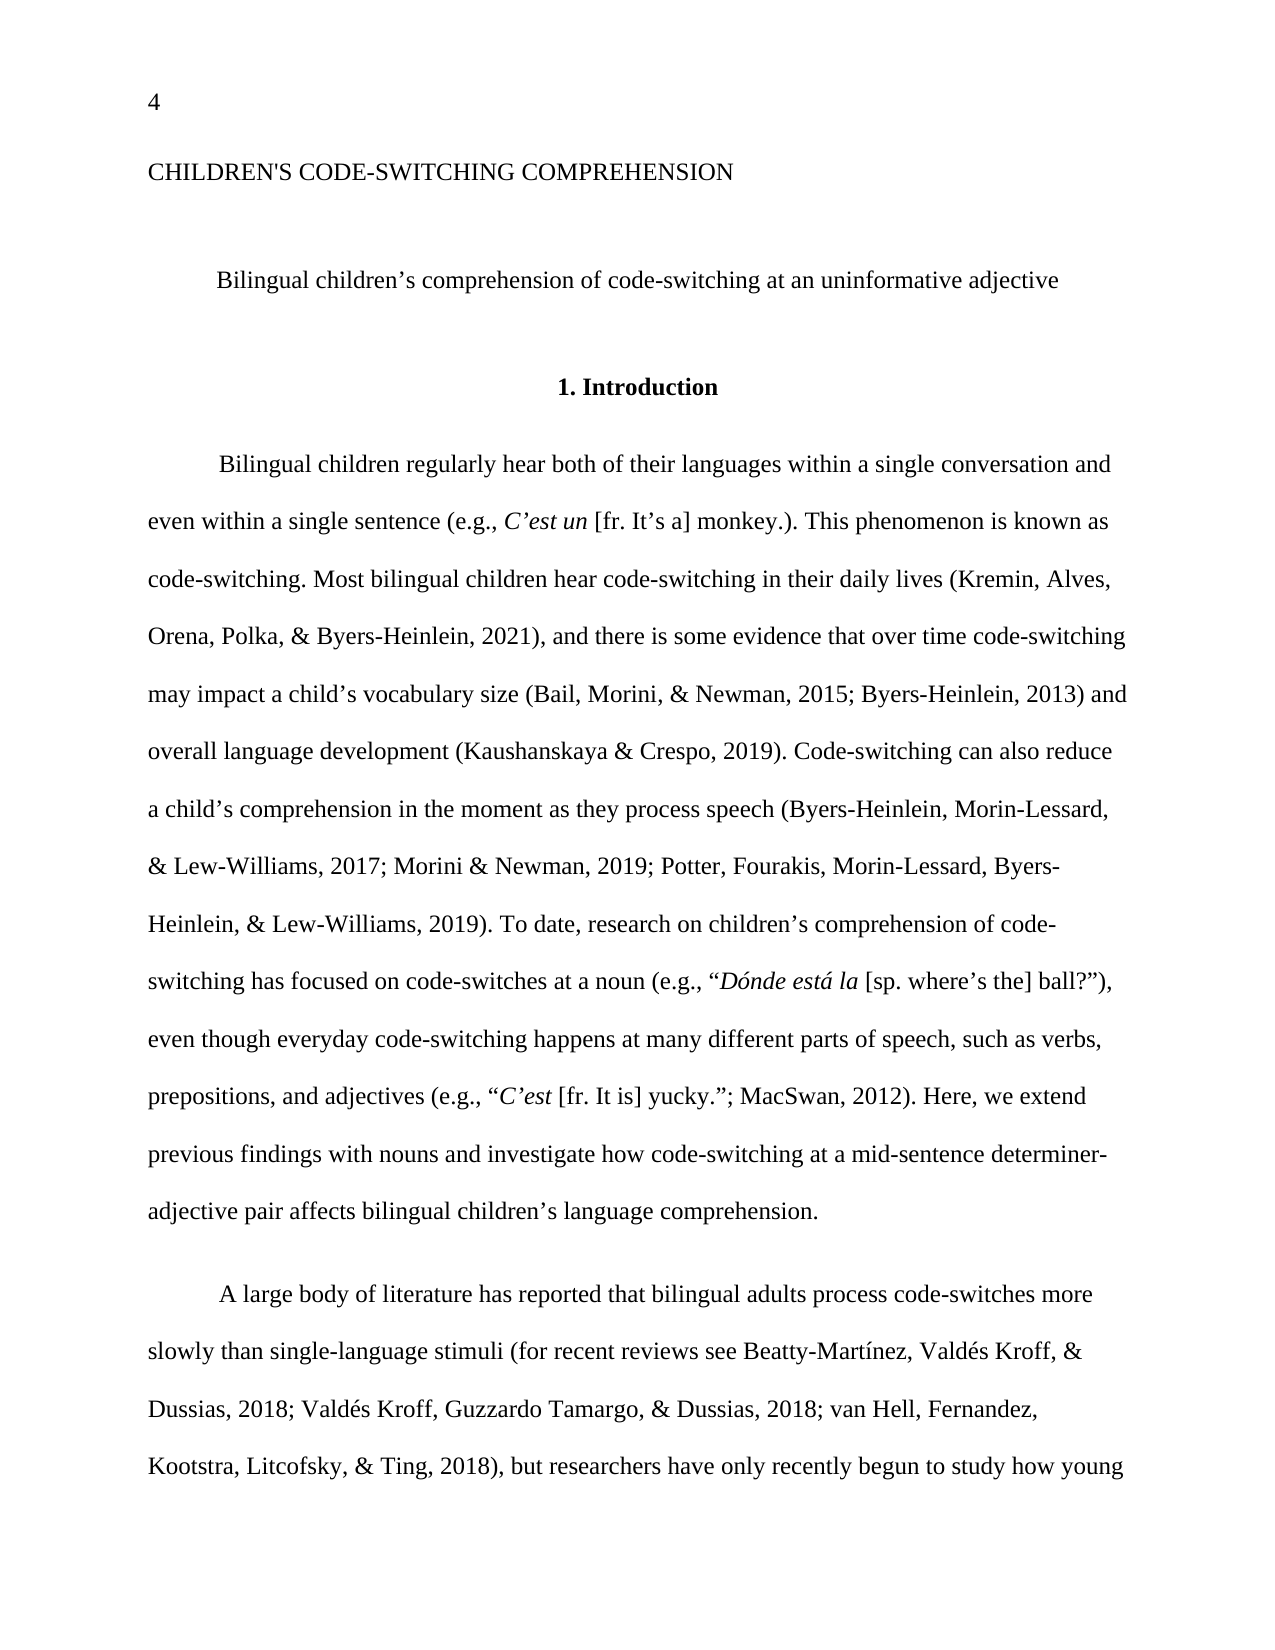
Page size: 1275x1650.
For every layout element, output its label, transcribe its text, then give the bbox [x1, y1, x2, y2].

text Bilingual children regularly hear both of their languages within a single conversation and even within a single sentence (e.g., C’est un [fr. It’s a] monkey.). This phenomenon is known as code-switching. Most bilingual children hear code-switching in their daily lives (Kremin, Alves, Orena, Polka, & Byers-Heinlein, 2021), and there is some evidence that over time code-switching may impact a child’s vocabulary size (Bail, Morini, & Newman, 2015; Byers-Heinlein, 2013) and overall language development (Kaushanskaya & Crespo, 2019). Code-switching can also reduce a child’s comprehension in the moment as they process speech (Byers-Heinlein, Morin-Lessard, & Lew-Williams, 2017; Morini & Newman, 2019; Potter, Fourakis, Morin-Lessard, Byers-Heinlein, & Lew-Williams, 2019). To date, research on children’s comprehension of code-switching has focused on code-switches at a noun (e.g., “Dónde está la [sp. where’s the] ball?”), even though everyday code-switching happens at many different parts of speech, such as verbs, prepositions, and adjectives (e.g., “C’est [fr. It is] yucky.”; MacSwan, 2012). Here, we extend previous findings with nouns and investigate how code-switching at a mid-sentence determiner-adjective pair affects bilingual children’s language comprehension. [148, 449, 1127, 1225]
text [148, 1279, 1127, 1480]
subtitle 1. Introduction [148, 372, 1127, 401]
text Bilingual children’s comprehension of code-switching at an uninformative adjective [148, 265, 1127, 294]
